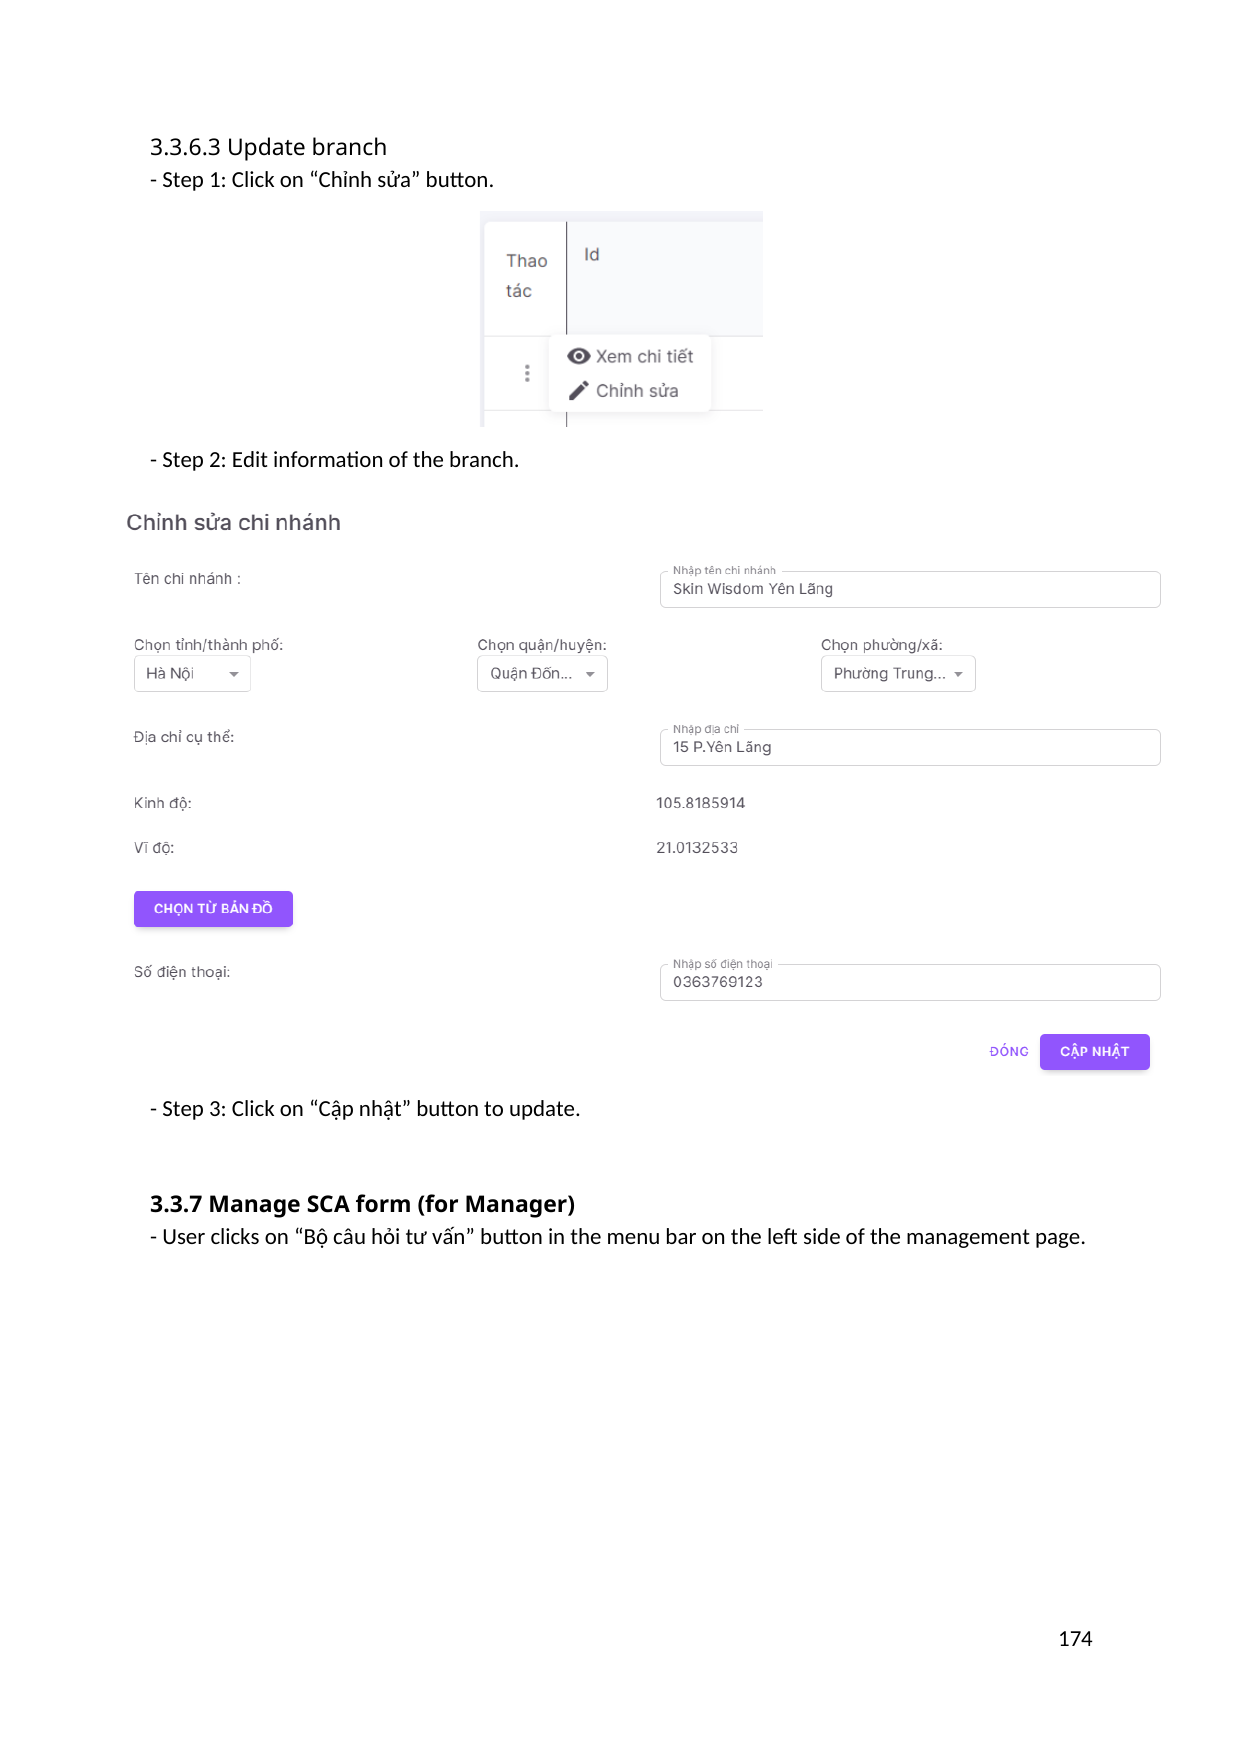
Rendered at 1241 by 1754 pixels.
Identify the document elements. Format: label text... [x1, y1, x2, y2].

text - Step 2: Edit information of the branch. [150, 446, 1093, 473]
subtitle 3.3.6.3 Update branch [150, 131, 1093, 162]
text - Step 3: Click on “Cập nhật” button to update. [150, 1094, 1093, 1122]
subtitle 3.3.7 Manage SCA form (for Manager) [150, 1188, 1093, 1219]
text - Step 1: Click on “Chỉnh sửa” button. [150, 165, 1093, 193]
picture [479, 211, 763, 427]
text - User clicks on “Bộ câu hỏi tư vấn” button in the menu bar on the left side of the management page. [150, 1222, 1093, 1250]
picture [112, 492, 1165, 1076]
